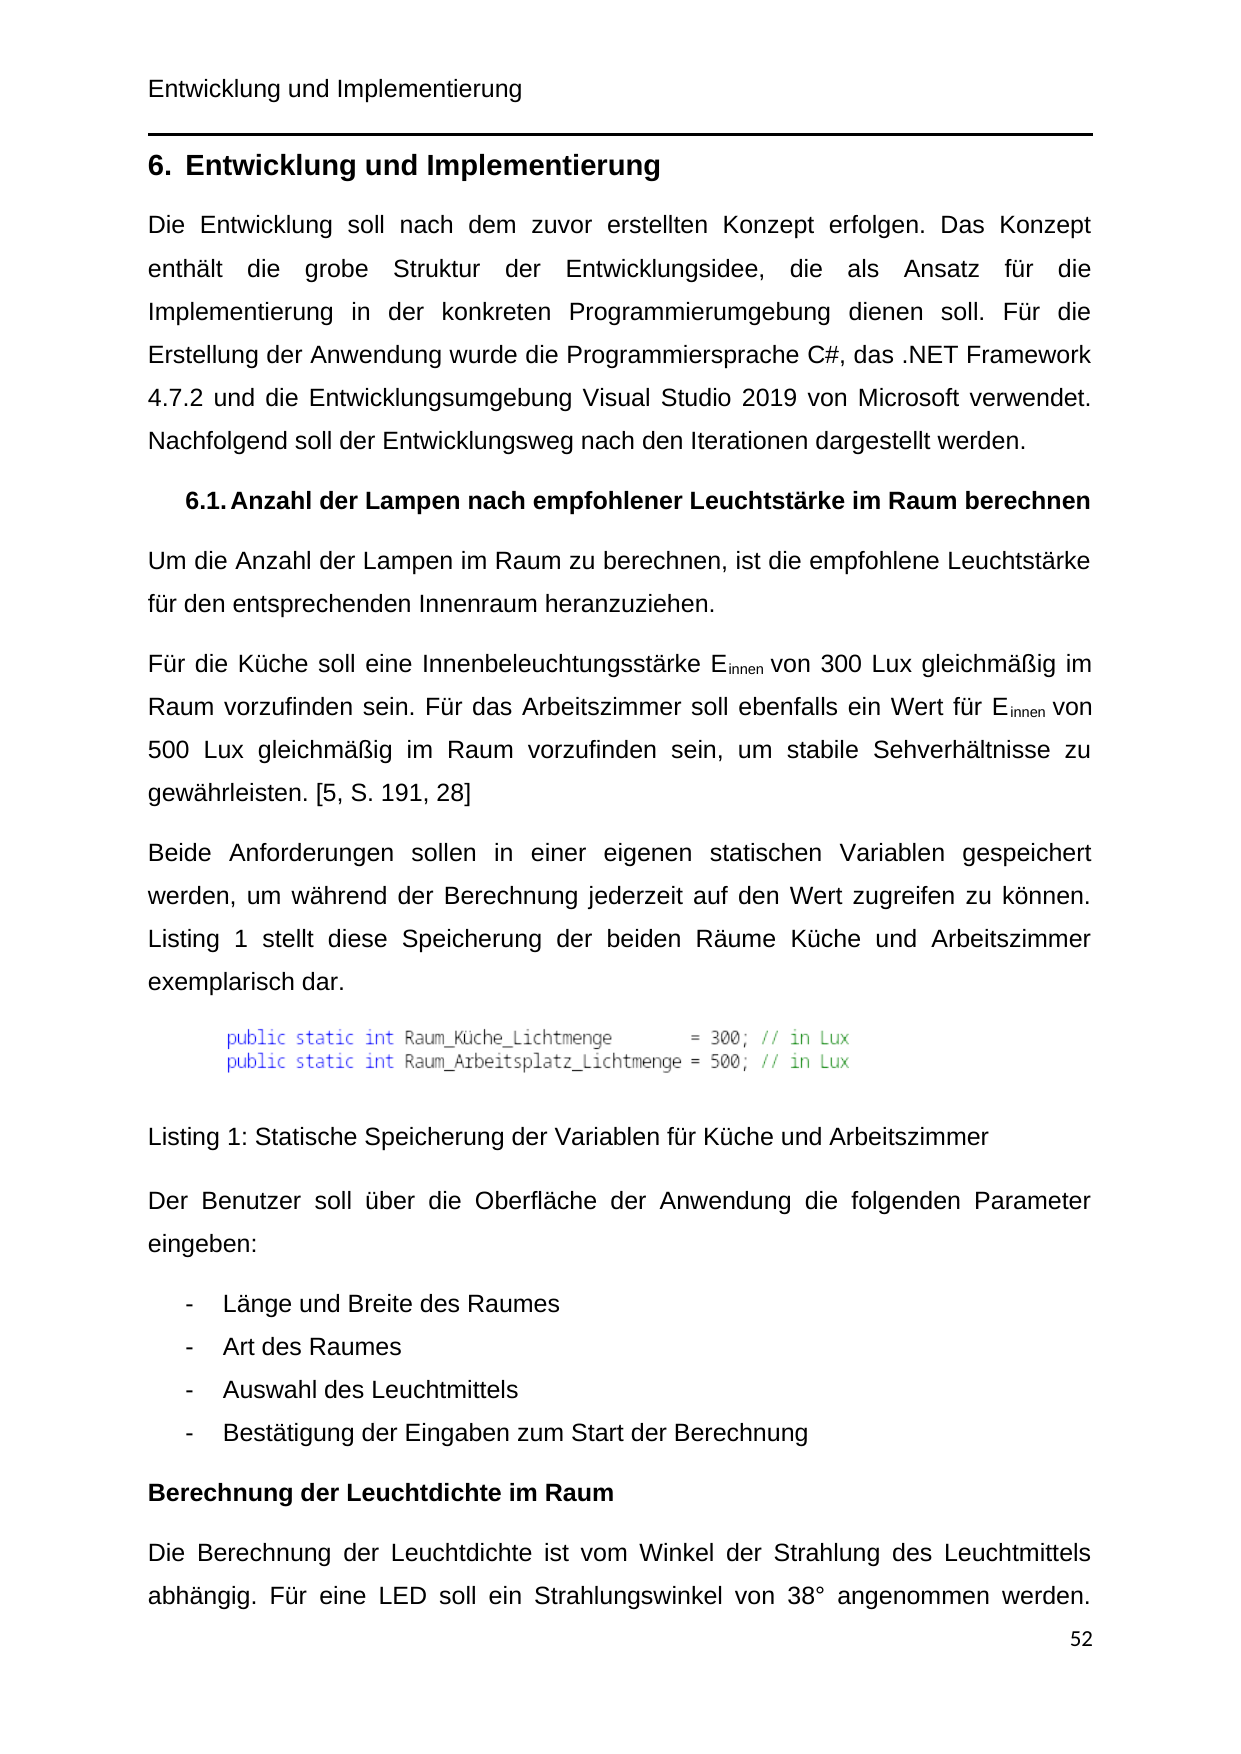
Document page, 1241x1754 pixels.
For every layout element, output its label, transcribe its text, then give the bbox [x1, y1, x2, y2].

list Auswahl des Leuchtmittels [185, 1375, 1093, 1404]
text Beide Anforderungen sollen in einer eigenen statischen Variablen gespeichert werden, um während der Berechnung jederzeit auf den Wert zugreifen zu können. Listing 1 stellt diese Speicherung der beiden Räume Küche und Arbeitszimmer exemplarisch dar. [148, 838, 1093, 996]
list Bestätigung der Eingaben zum Start der Berechnung [185, 1418, 1093, 1447]
list Art des Raumes [185, 1332, 1093, 1361]
text Listing 1: Statische Speicherung der Variablen für Küche und Arbeitszimmer [148, 1122, 1093, 1151]
list Entwicklung und Implementierung [148, 148, 1093, 181]
text Für die Küche soll eine Innenbeleuchtungsstärke Einnen von 300 Lux gleichmäßig im Raum vorzufinden sein. Für das Arbeitszimmer soll ebenfalls ein Wert für Einnen von 500 Lux gleichmäßig im Raum vorzufinden sein, um stabile Sehverhältnisse zu gewährleisten. [5, S. 191, 28] [148, 648, 1093, 807]
text Berechnung der Leuchtdichte im Raum [148, 1478, 1093, 1507]
text Um die Anzahl der Lampen im Raum zu berechnen, ist die empfohlene Leuchtstärke für den entsprechenden Innenraum heranzuziehen. [148, 546, 1093, 617]
list Länge und Breite des Raumes [185, 1289, 1093, 1318]
text Die Entwicklung soll nach dem zuvor erstellten Konzept erfolgen. Das Konzept enthält die grobe Struktur der Entwicklungsidee, die als Ansatz für die Implementierung in der konkreten Programmierumgebung dienen soll. Für die Erstellung der Anwendung wurde die Programmiersprache C#, das .NET Framework 4.7.2 und die Entwicklungsumgebung Visual Studio 2019 von Microsoft verwendet. Nachfolgend soll der Entwicklungsweg nach den Iterationen dargestellt werden. [148, 210, 1093, 455]
text Der Benutzer soll über die Oberfläche der Anwendung die folgenden Parameter eingeben: [148, 1186, 1093, 1258]
subtitle Anzahl der Lampen nach empfohlener Leuchtstärke im Raum berechnen [185, 486, 1093, 514]
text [148, 1538, 1093, 1610]
